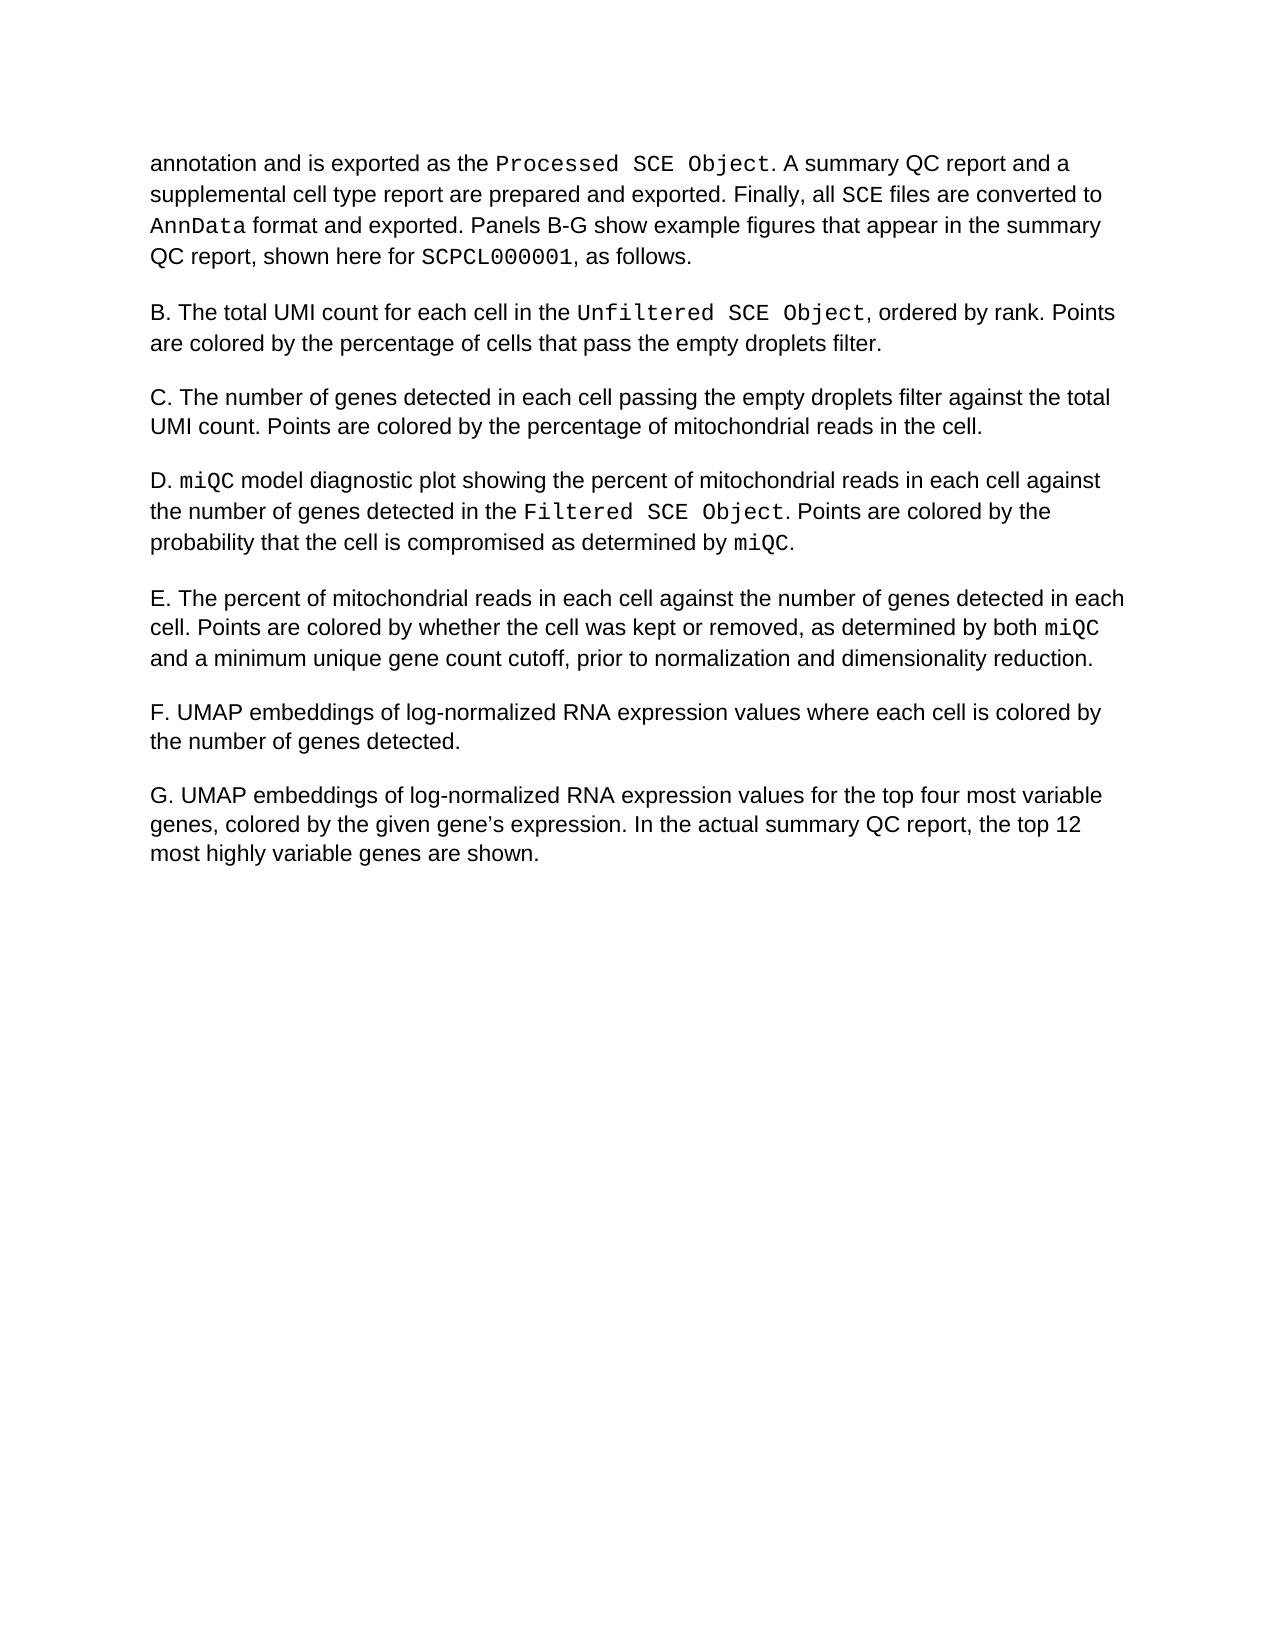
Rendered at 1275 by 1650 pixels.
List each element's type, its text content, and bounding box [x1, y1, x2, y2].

text B. The total UMI count for each cell in the Unfiltered SCE Object, ordered by rank. Points are colored by the percentage of cells that pass the empty droplets filter. [150, 299, 1125, 356]
text F. UMAP embeddings of log-normalized RNA expression values where each cell is colored by the number of genes detected. [150, 699, 1125, 754]
text D. miQC model diagnostic plot showing the percent of mitochondrial reads in each cell against the number of genes detected in the Filtered SCE Object. Points are colored by the probability that the cell is compromised as determined by miQC. [150, 467, 1125, 557]
text C. The number of genes detected in each cell passing the empty droplets filter against the total UMI count. Points are colored by the percentage of mitochondrial reads in the cell. [150, 384, 1125, 439]
text E. The percent of mitochondrial reads in each cell against the number of genes detected in each cell. Points are colored by whether the cell was kept or removed, as determined by both miQC and a minimum unique gene count cutoff, prior to normalization and dimensionality reduction. [150, 585, 1125, 671]
text G. UMAP embeddings of log-normalized RNA expression values for the top four most variable genes, colored by the given gene’s expression. In the actual summary QC report, the top 12 most highly variable genes are shown. [150, 782, 1125, 866]
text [150, 150, 1125, 271]
